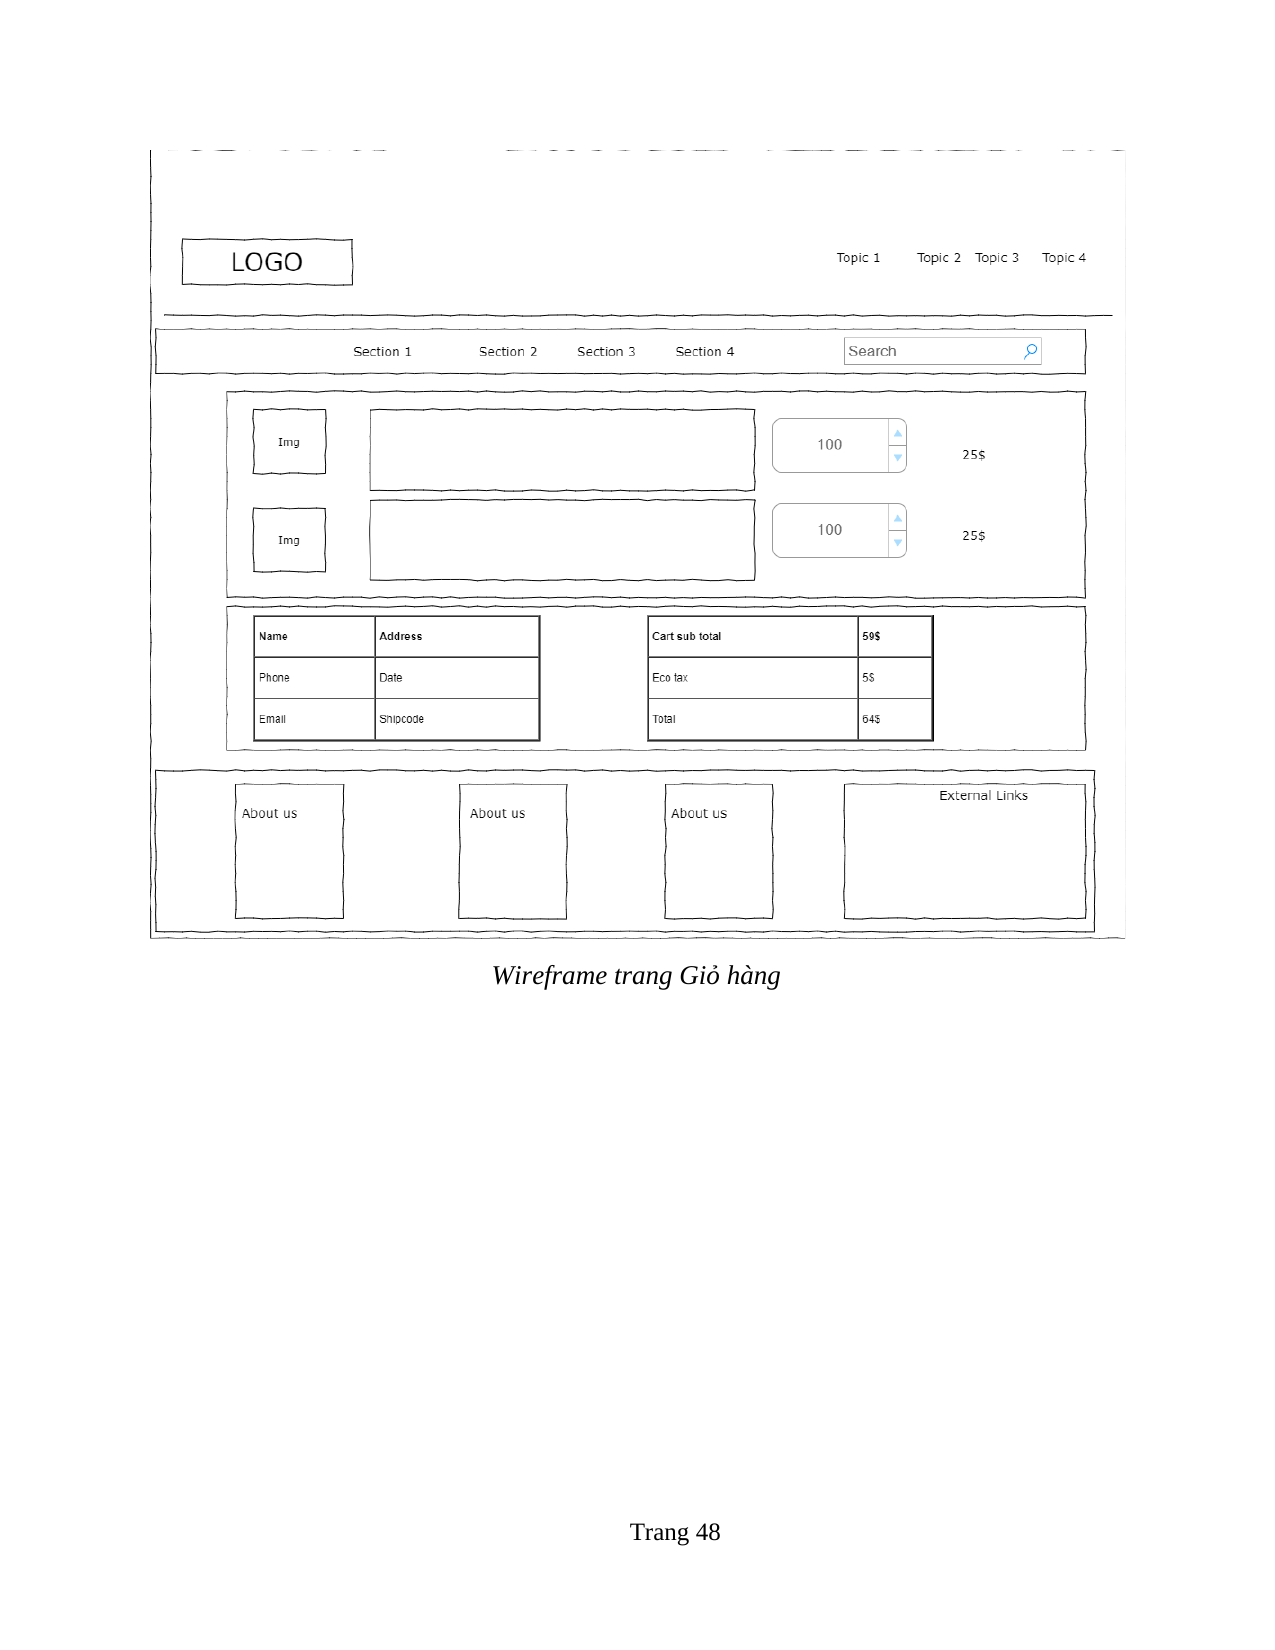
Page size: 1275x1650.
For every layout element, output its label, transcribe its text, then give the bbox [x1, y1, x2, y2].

text Wireframe trang Giỏ hàng [150, 959, 1125, 991]
picture [150, 150, 1125, 939]
